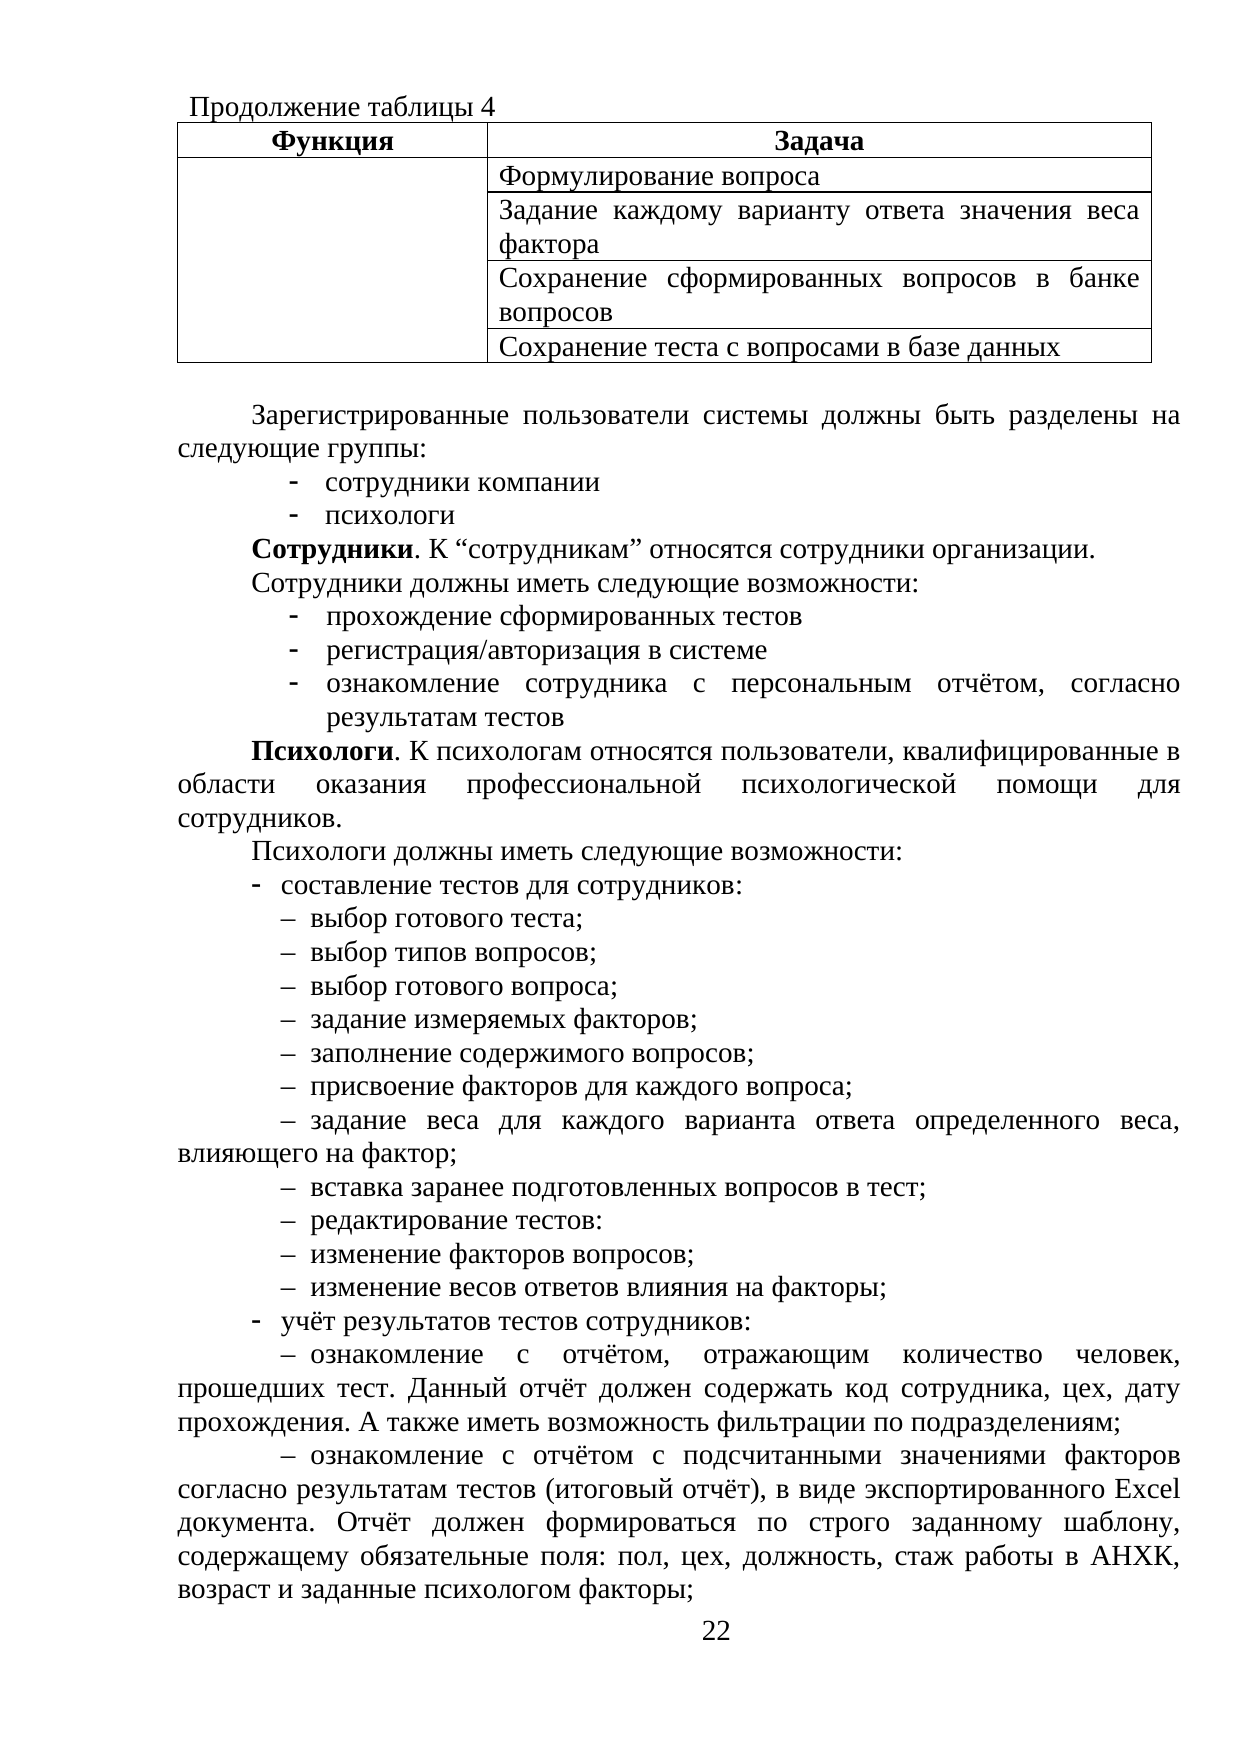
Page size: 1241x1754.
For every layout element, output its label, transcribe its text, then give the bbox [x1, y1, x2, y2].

text Сотрудники. К “сотрудникам” относятся сотрудники организации. [177, 531, 1181, 565]
list заполнение содержимого вопросов; [177, 1035, 1181, 1068]
table_cell Задание каждому варианту ответа значения веса фактора [488, 193, 1151, 259]
text Психологи должны иметь следующие возможности: [177, 833, 1181, 867]
list прохождение сформированных тестов [288, 598, 1181, 632]
list составление тестов для сотрудников: [177, 867, 1181, 901]
table_cell Формулирование вопроса [488, 158, 1151, 191]
list редактирование тестов: [177, 1202, 1181, 1236]
table_cell Задача [488, 123, 1151, 157]
list ознакомление с отчётом с подсчитанными значениями факторов согласно результатам тестов (итоговый отчёт), в виде экспортированного Excel документа. Отчёт должен формироваться по строго заданному шаблону, содержащему обязательные поля: пол, цех, должность, стаж работы в АНХК, возраст и заданные психологом факторы; [177, 1437, 1181, 1605]
list задание веса для каждого варианта ответа определенного веса, влияющего на фактор; [177, 1102, 1181, 1169]
list задание измеряемых факторов; [177, 1001, 1181, 1035]
list присвоение факторов для каждого вопроса; [177, 1068, 1181, 1102]
text Зарегистрированные пользователи системы должны быть разделены на следующие группы: [177, 397, 1181, 464]
table_header Продолжение таблицы 4 [178, 89, 1151, 122]
text Психологи. К психологам относятся пользователи, квалифицированные в области оказания профессиональной психологической помощи для сотрудников. [177, 733, 1181, 833]
list изменение факторов вопросов; [177, 1236, 1181, 1269]
list ознакомление с отчётом, отражающим количество человек, прошедших тест. Данный отчёт должен содержать код сотрудника, цех, дату прохождения. А также иметь возможность фильтрации по подразделениям; [177, 1337, 1181, 1437]
text Сотрудники должны иметь следующие возможности: [177, 565, 1181, 598]
list выбор типов вопросов; [177, 934, 1181, 968]
list вставка заранее подготовленных вопросов в тест; [177, 1169, 1181, 1202]
table_cell Функция [178, 123, 487, 157]
list выбор готового вопроса; [177, 968, 1181, 1001]
list психологи [288, 497, 1181, 531]
list изменение весов ответов влияния на факторы; [177, 1269, 1181, 1303]
table_cell Сохранение сформированных вопросов в банке вопросов [488, 261, 1151, 328]
list учёт результатов тестов сотрудников: [177, 1303, 1181, 1337]
table_cell Сохранение теста с вопросами в базе данных [488, 329, 1151, 362]
table_cell [178, 158, 487, 362]
list ознакомление сотрудника с персональным отчётом, согласно результатам тестов [288, 666, 1181, 733]
list выбор готового теста; [177, 901, 1181, 934]
list регистрация/авторизация в системе [288, 632, 1181, 666]
list сотрудники компании [288, 464, 1181, 497]
